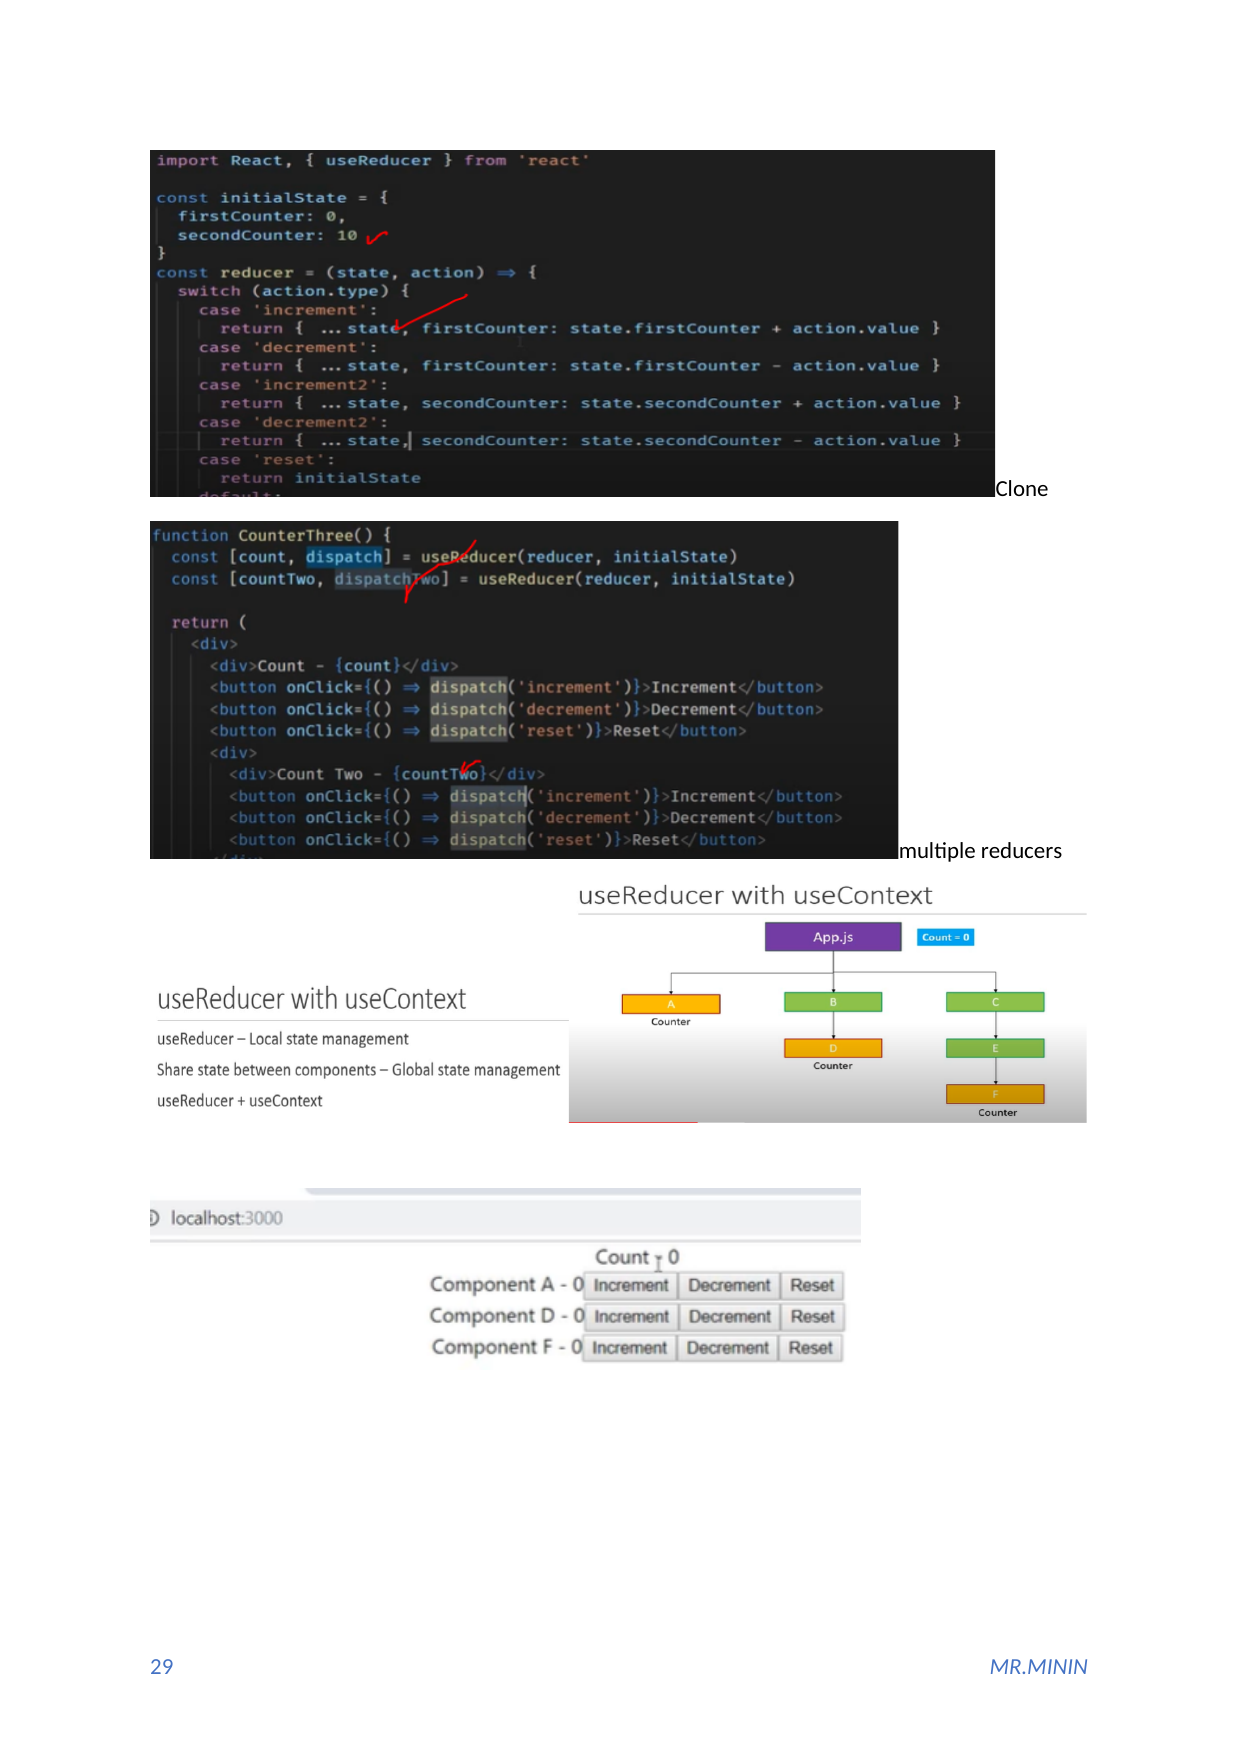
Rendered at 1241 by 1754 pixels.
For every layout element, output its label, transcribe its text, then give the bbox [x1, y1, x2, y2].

picture [150, 1188, 861, 1370]
picture [150, 521, 899, 859]
picture [150, 150, 996, 497]
picture [150, 883, 1087, 1123]
